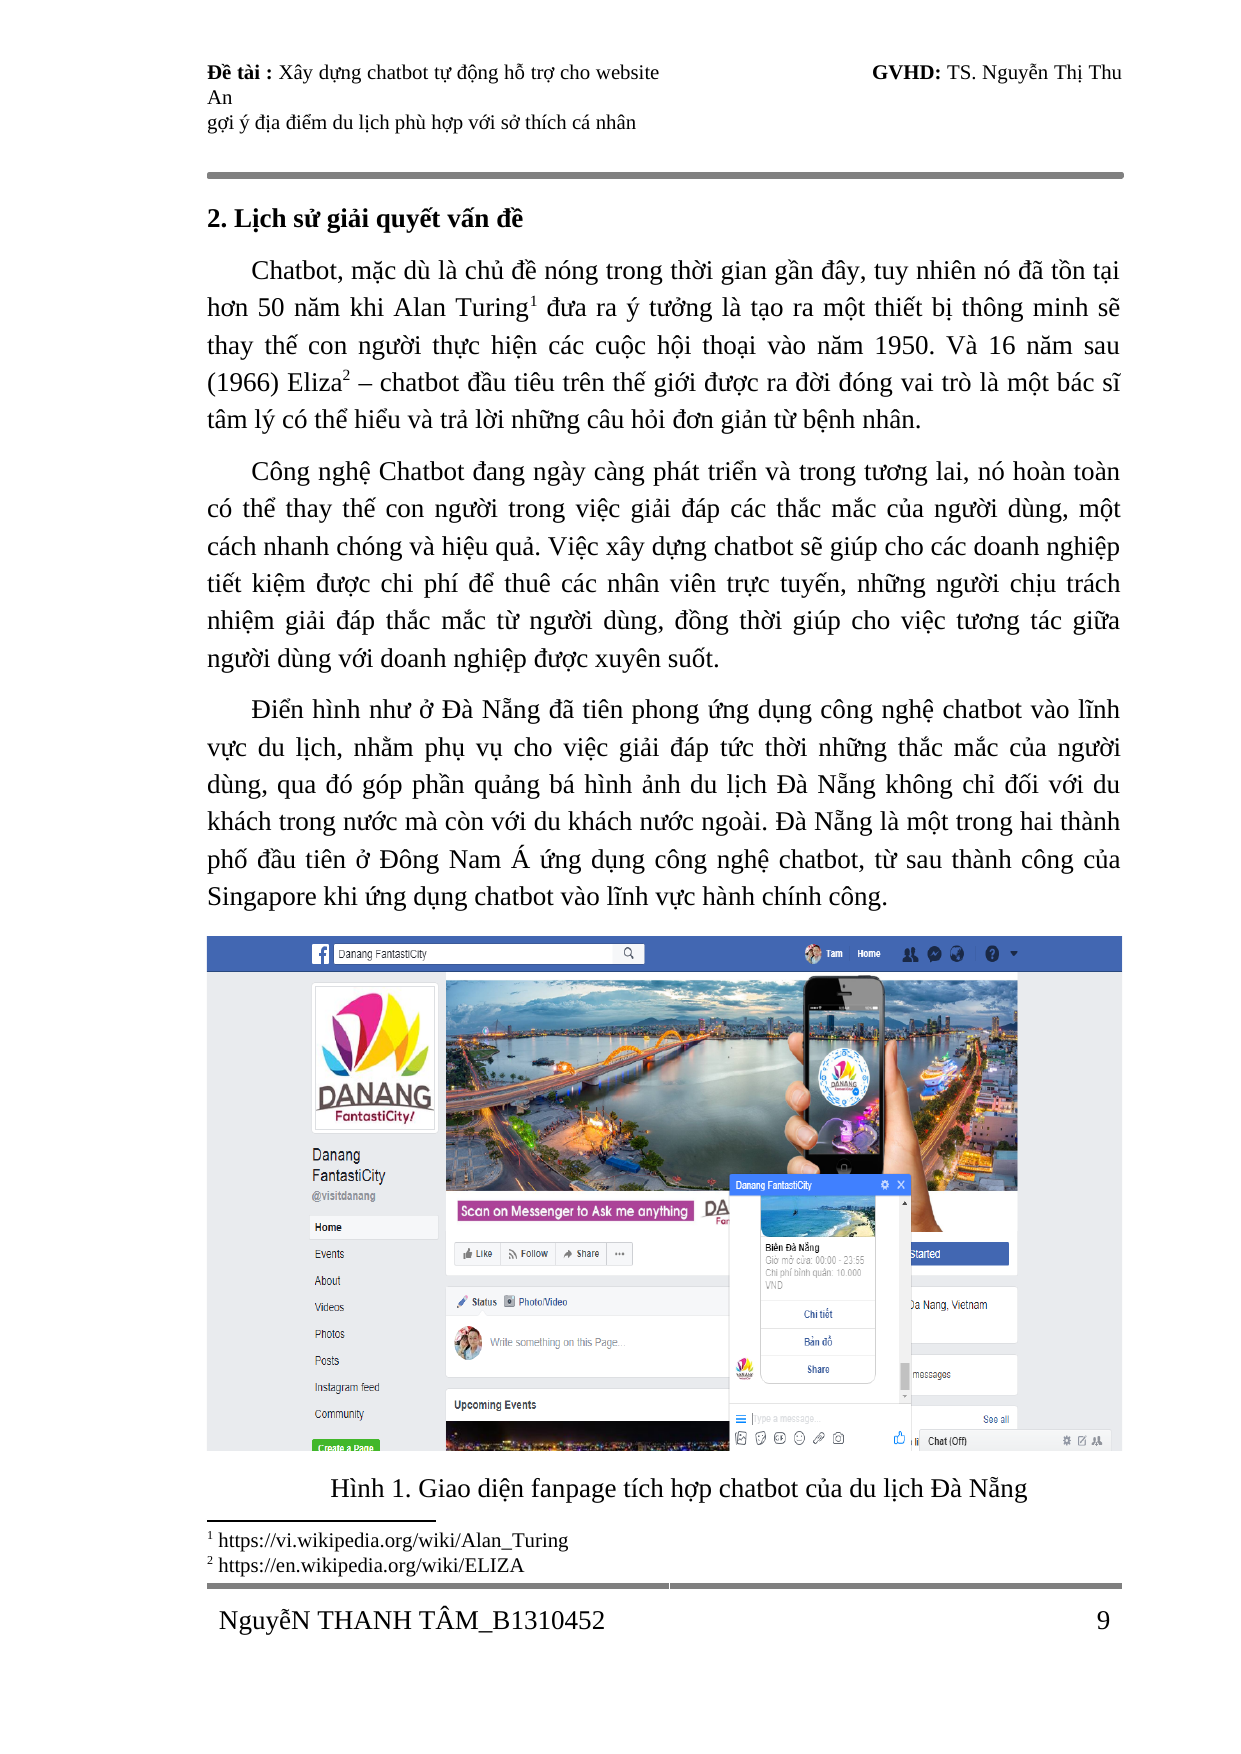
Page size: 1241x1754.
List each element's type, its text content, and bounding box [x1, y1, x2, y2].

text Điển hình như ở Đà Nẵng đã tiên phong ứng dụng công nghệ chatbot vào lĩnh vực du lịch, nhằm phụ vụ cho việc giải đáp tức thời những thắc mắc của người dùng, qua đó góp phần quảng bá hình ảnh du lịch Đà Nẵng không chỉ đối với du khách trong nước mà còn với du khách nước ngoài. Đà Nẵng là một trong hai thành phố đầu tiên ở Đông Nam Á ứng dụng công nghệ chatbot, từ sau thành công của Singapore khi ứng dụng chatbot vào lĩnh vực hành chính công. [207, 694, 1122, 911]
text Công nghệ Chatbot đang ngày càng phát triển và trong tương lai, nó hoàn toàn có thể thay thế con người trong việc giải đáp các thắc mắc của người dùng, một cách nhanh chóng và hiệu quả. Việc xây dựng chatbot sẽ giúp cho các doanh nghiệp tiết kiệm được chi phí để thuê các nhân viên trực tuyến, những người chịu trách nhiệm giải đáp thắc mắc từ người dùng, đồng thời giúp cho việc tương tác giữa người dùng với doanh nghiệp được xuyên suốt. [207, 455, 1122, 673]
text Chatbot, mặc dù là chủ đề nóng trong thời gian gần đây, tuy nhiên nó đã tồn tại hơn 50 năm khi Alan Turing đưa ra ý tưởng là tạo ra một thiết bị thông minh sẽ thay thế con người thực hiện các cuộc hội thoại vào năm 1950. Và 16 năm sau (1966) Eliza – chatbot đầu tiêu trên thế giới được ra đời đóng vai trò là một bác sĩ tâm lý có thể hiểu và trả lời những câu hỏi đơn giản từ bệnh nhân. [207, 254, 1122, 434]
picture [206, 936, 1123, 1451]
subtitle 2. Lịch sử giải quyết vấn đề [207, 202, 1122, 233]
